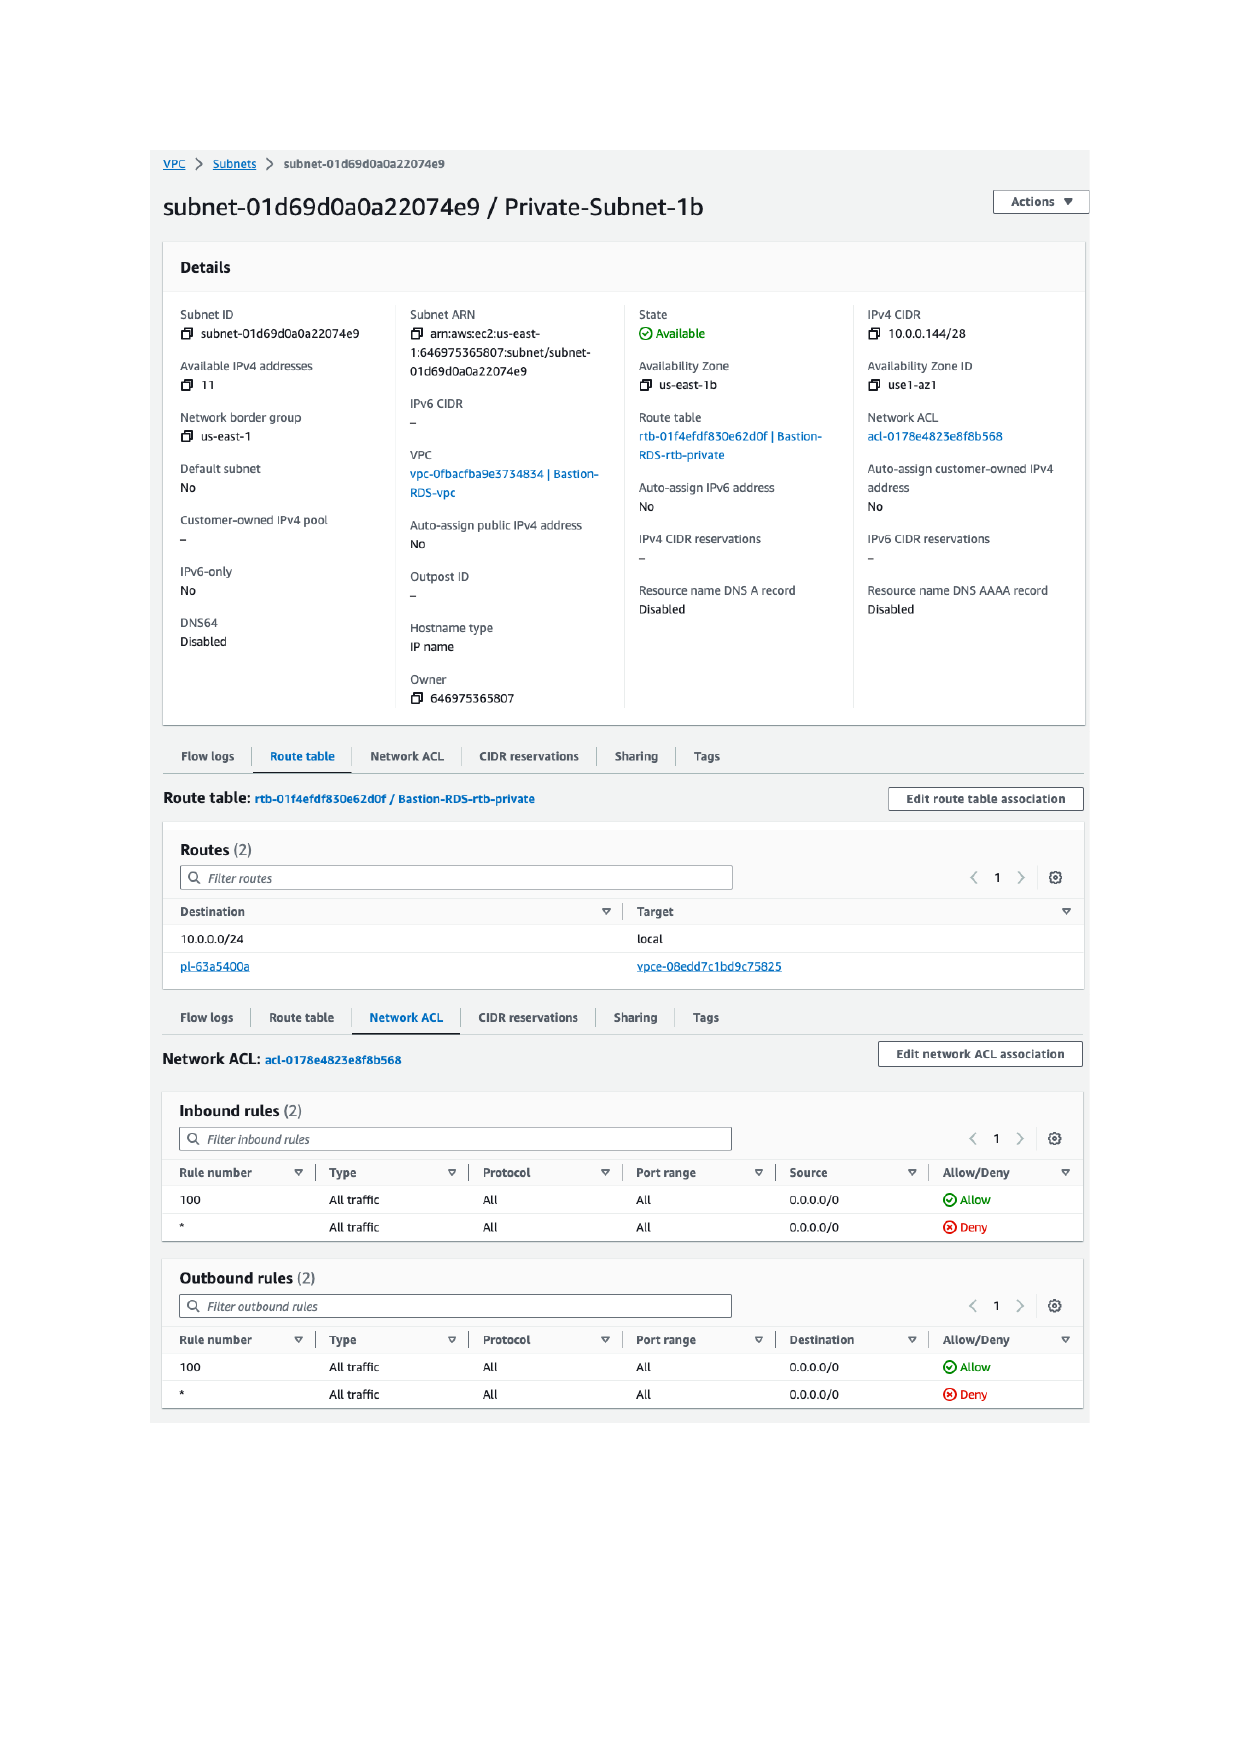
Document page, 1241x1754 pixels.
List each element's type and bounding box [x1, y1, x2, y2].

picture [150, 150, 1090, 1423]
